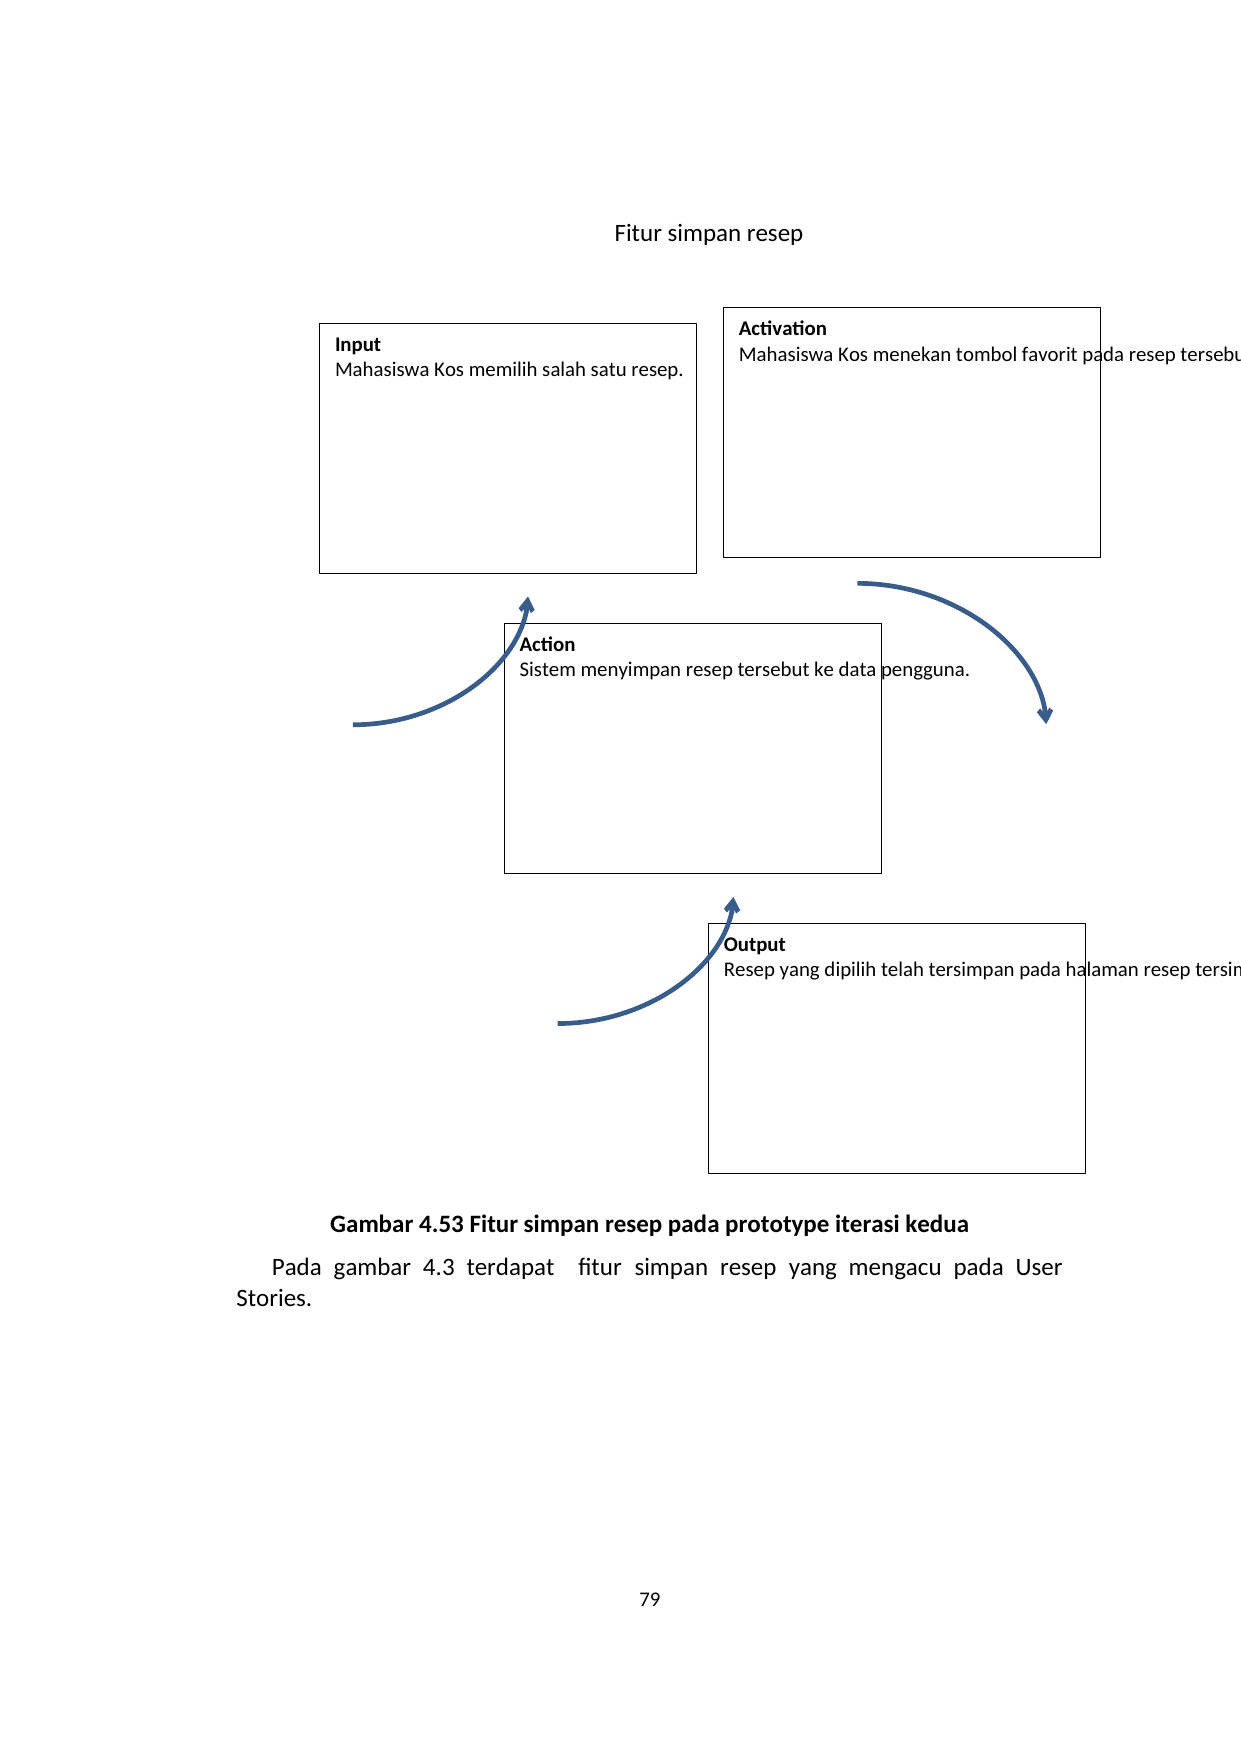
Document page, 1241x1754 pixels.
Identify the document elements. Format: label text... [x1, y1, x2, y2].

text Pada gambar 4.3 terdapat fitur simpan resep yang mengacu pada User Stories. [236, 1252, 1063, 1313]
